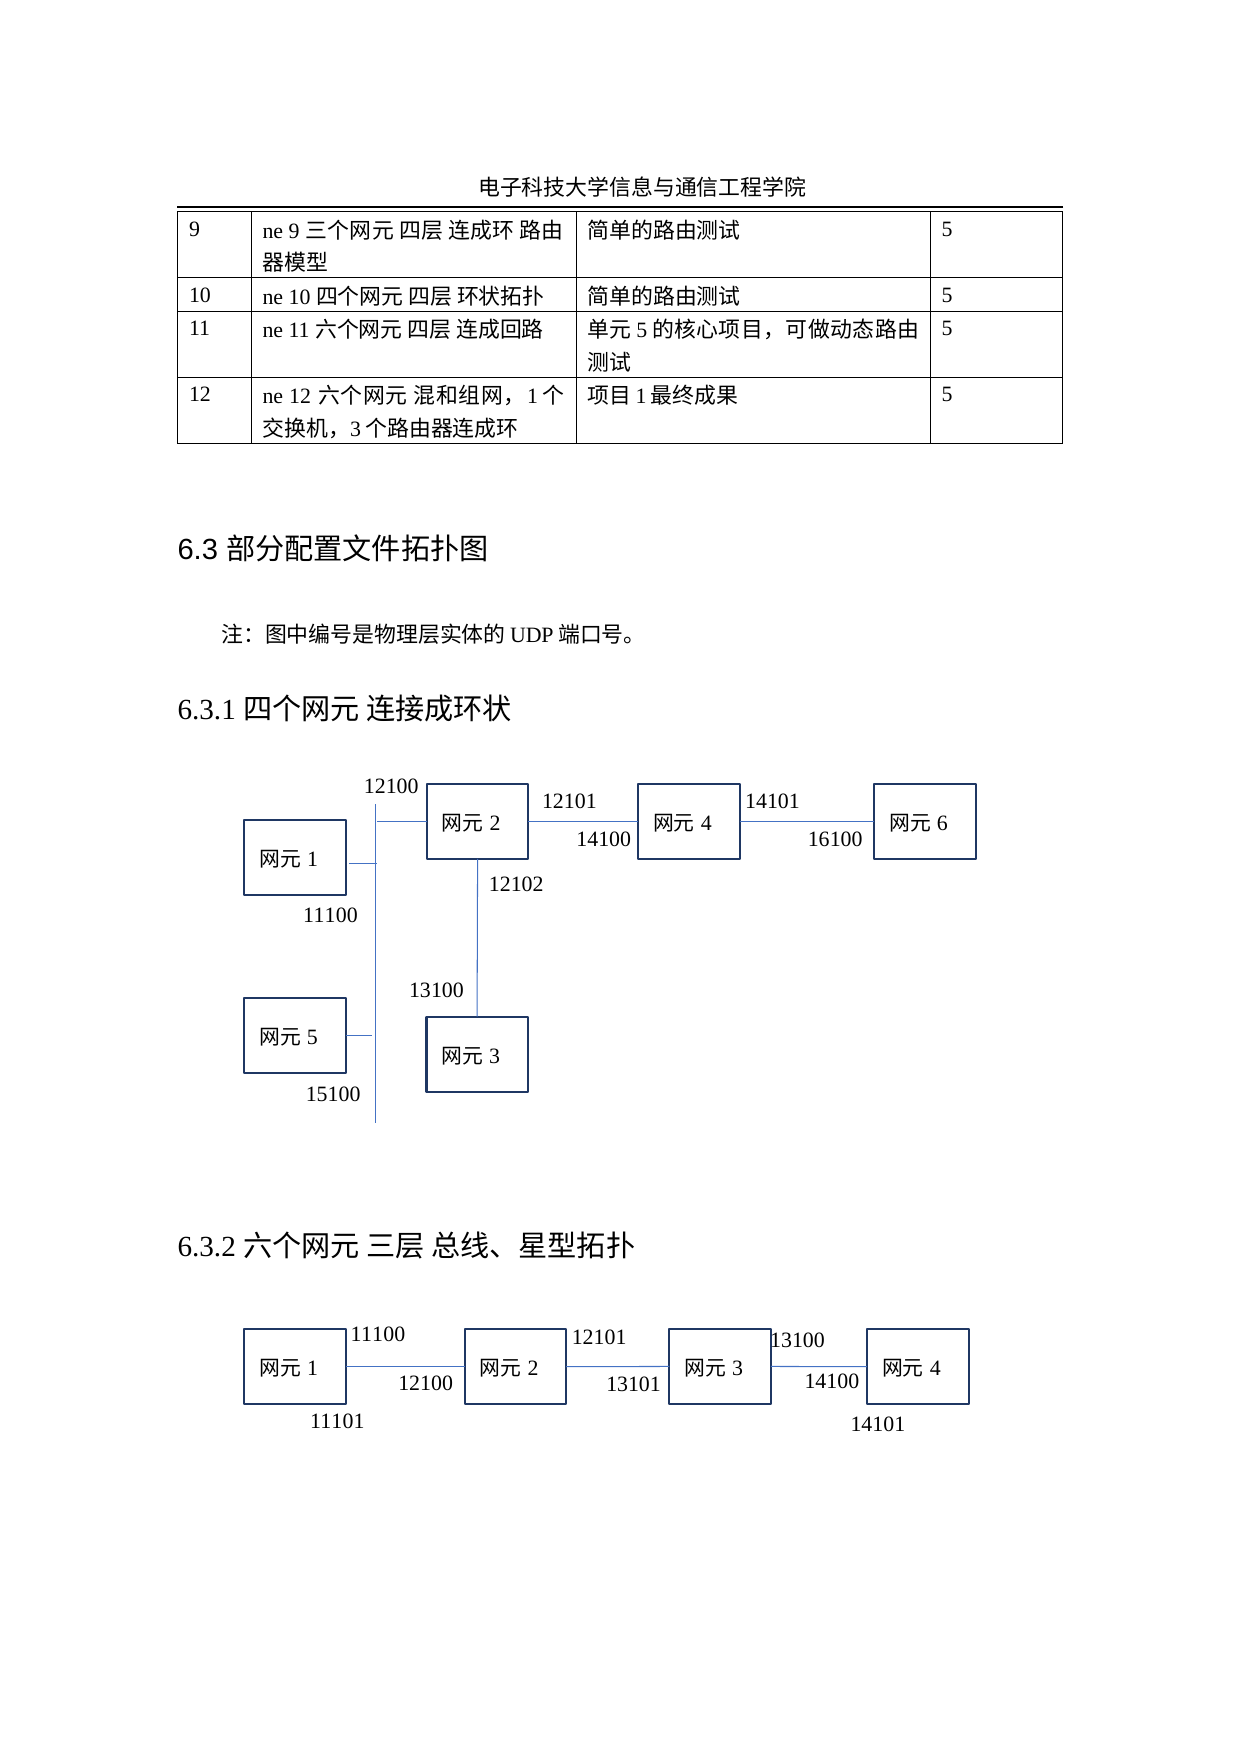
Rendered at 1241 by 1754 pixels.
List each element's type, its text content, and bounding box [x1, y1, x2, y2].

table_cell 5 [931, 378, 1062, 443]
table_cell 5 [931, 212, 1062, 277]
table_cell 简单的路由测试 [577, 278, 930, 311]
subtitle 部分配置文件拓扑图 [177, 514, 1063, 579]
text 注：图中编号是物理层实体的UDP端口号。 [177, 616, 1063, 649]
subtitle 四个网元 连接成环状 [177, 674, 1063, 739]
table_cell ne 9 三个网元 四层 连成环 路由器模型 [252, 212, 576, 277]
table_cell ne 12 六个网元 混和组网，1个交换机，3个路由器连成环 [252, 378, 576, 443]
table_cell 单元5的核心项目，可做动态路由测试 [577, 312, 930, 377]
table_cell ne 10 四个网元 四层 环状拓扑 [252, 278, 576, 311]
table_cell 10 [178, 278, 251, 311]
table_cell 11 [178, 312, 251, 377]
table_cell 简单的路由测试 [577, 212, 930, 277]
table_cell 项目1最终成果 [577, 378, 930, 443]
table_cell 5 [931, 312, 1062, 377]
table_cell ne 11 六个网元 四层 连成回路 [252, 312, 576, 377]
subtitle 六个网元 三层 总线、星型拓扑 [177, 1211, 1063, 1276]
table_cell 9 [178, 212, 251, 277]
table_cell 5 [931, 278, 1062, 311]
table_cell 12 [178, 378, 251, 443]
